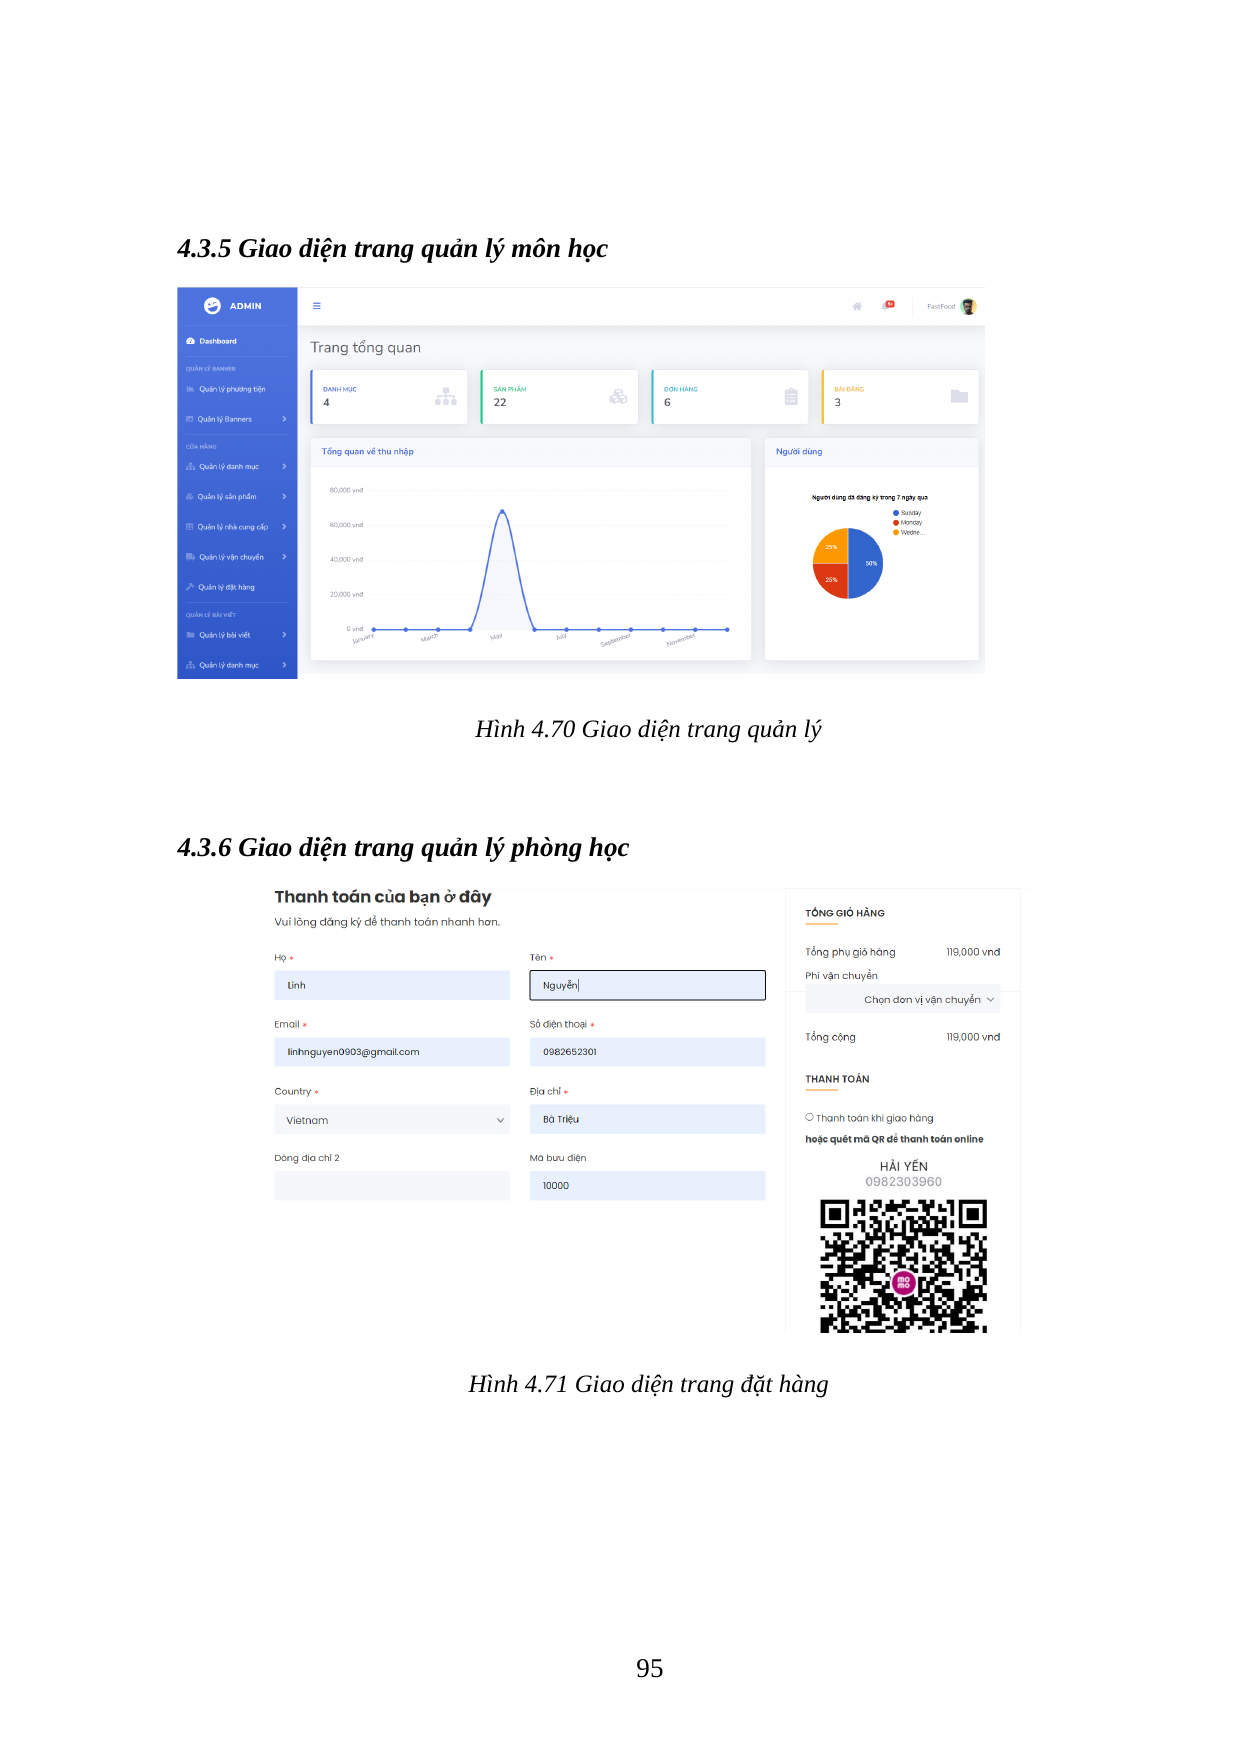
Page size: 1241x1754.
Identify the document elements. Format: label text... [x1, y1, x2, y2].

subtitle Giao diện trang quản lý môn học [177, 232, 1122, 263]
picture [266, 887, 1033, 1333]
subtitle Giao diện trang quản lý phòng học [177, 832, 1122, 863]
picture [177, 287, 985, 679]
